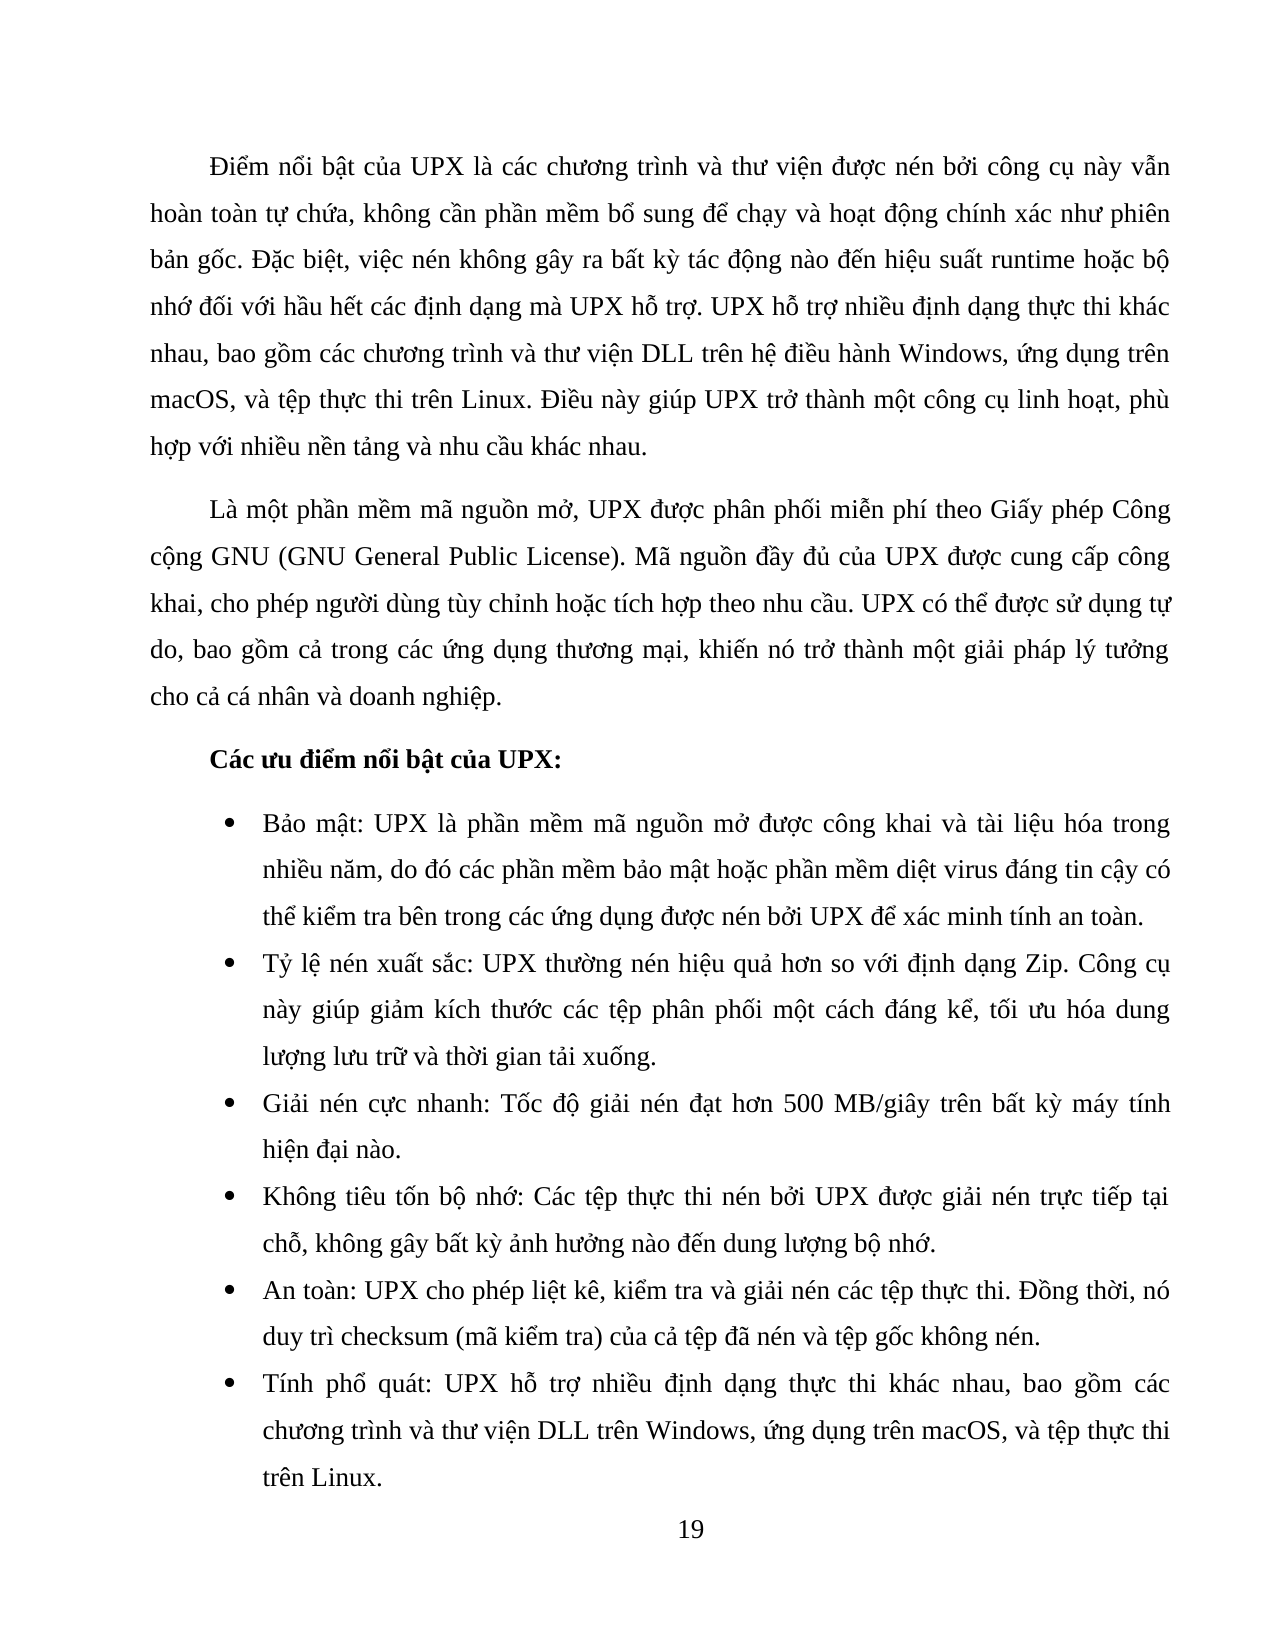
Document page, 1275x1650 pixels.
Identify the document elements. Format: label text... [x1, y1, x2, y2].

list Bảo mật: UPX là phần mềm mã nguồn mở được công khai và tài liệu hóa trong nhiều năm, do đó các phần mềm bảo mật hoặc phần mềm diệt virus đáng tin cậy có thể kiểm tra bên trong các ứng dụng được nén bởi UPX để xác minh tính an toàn. [225, 807, 1172, 931]
list Tính phổ quát: UPX hỗ trợ nhiều định dạng thực thi khác nhau, bao gồm các chương trình và thư viện DLL trên Windows, ứng dụng trên macOS, và tệp thực thi trên Linux. [225, 1367, 1172, 1492]
list Tỷ lệ nén xuất sắc: UPX thường nén hiệu quả hơn so với định dạng Zip. Công cụ này giúp giảm kích thước các tệp phân phối một cách đáng kể, tối ưu hóa dung lượng lưu trữ và thời gian tải xuống. [225, 947, 1172, 1071]
list Không tiêu tốn bộ nhớ: Các tệp thực thi nén bởi UPX được giải nén trực tiếp tại chỗ, không gây bất kỳ ảnh hưởng nào đến dung lượng bộ nhớ. [225, 1180, 1172, 1258]
list An toàn: UPX cho phép liệt kê, kiểm tra và giải nén các tệp thực thi. Đồng thời, nó duy trì checksum (mã kiểm tra) của cả tệp đã nén và tệp gốc không nén. [225, 1274, 1172, 1352]
text Các ưu điểm nổi bật của UPX: [150, 743, 1172, 774]
text Điểm nổi bật của UPX là các chương trình và thư viện được nén bởi công cụ này vẫn hoàn toàn tự chứa, không cần phần mềm bổ sung để chạy và hoạt động chính xác như phiên bản gốc. Đặc biệt, việc nén không gây ra bất kỳ tác động nào đến hiệu suất runtime hoặc bộ nhớ đối với hầu hết các định dạng mà UPX hỗ trợ. UPX hỗ trợ nhiều định dạng thực thi khác nhau, bao gồm các chương trình và thư viện DLL trên hệ điều hành Windows, ứng dụng trên macOS, và tệp thực thi trên Linux. Điều này giúp UPX trở thành một công cụ linh hoạt, phù hợp với nhiều nền tảng và nhu cầu khác nhau. [150, 150, 1172, 461]
text Là một phần mềm mã nguồn mở, UPX được phân phối miễn phí theo Giấy phép Công cộng GNU (GNU General Public License). Mã nguồn đầy đủ của UPX được cung cấp công khai, cho phép người dùng tùy chỉnh hoặc tích hợp theo nhu cầu. UPX có thể được sử dụng tự do, bao gồm cả trong các ứng dụng thương mại, khiến nó trở thành một giải pháp lý tưởng cho cả cá nhân và doanh nghiệp. [150, 493, 1172, 711]
list Giải nén cực nhanh: Tốc độ giải nén đạt hơn 500 MB/giây trên bất kỳ máy tính hiện đại nào. [225, 1087, 1172, 1165]
